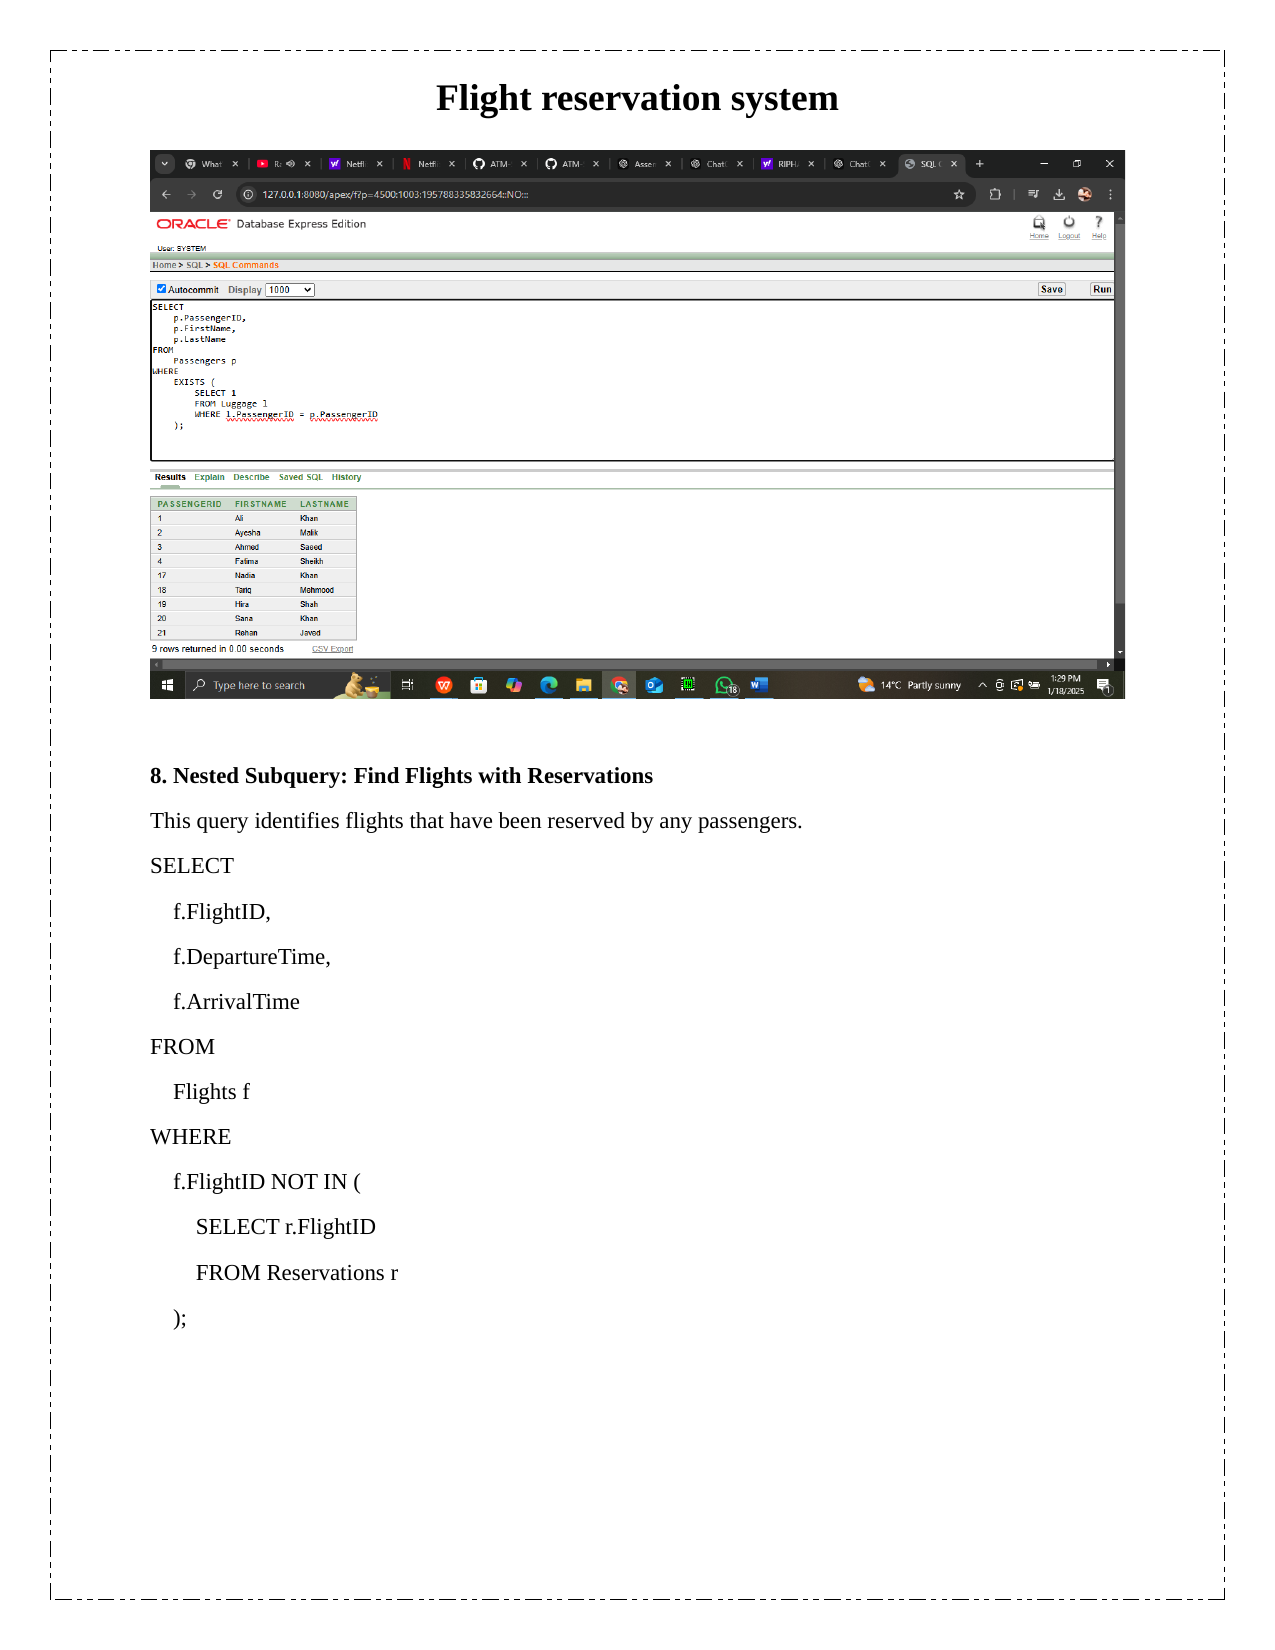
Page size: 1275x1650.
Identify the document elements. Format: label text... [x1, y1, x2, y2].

text f.ArrivalTime [150, 988, 1125, 1014]
text Flights f [150, 1078, 1125, 1104]
text SELECT r.FlightID [150, 1213, 1125, 1240]
text FROM [150, 1033, 1125, 1059]
text f.FlightID, [150, 898, 1125, 924]
text f.DepartureTime, [150, 943, 1125, 969]
text This query identifies flights that have been reserved by any passengers. [150, 807, 1125, 834]
text 8. Nested Subquery: Find Flights with Reservations [150, 762, 1125, 789]
text SELECT [150, 853, 1125, 879]
text ); [150, 1304, 1125, 1330]
picture [150, 150, 1125, 699]
text f.FlightID NOT IN ( [150, 1168, 1125, 1195]
text WHERE [150, 1123, 1125, 1149]
text FROM Reservations r [150, 1258, 1125, 1285]
